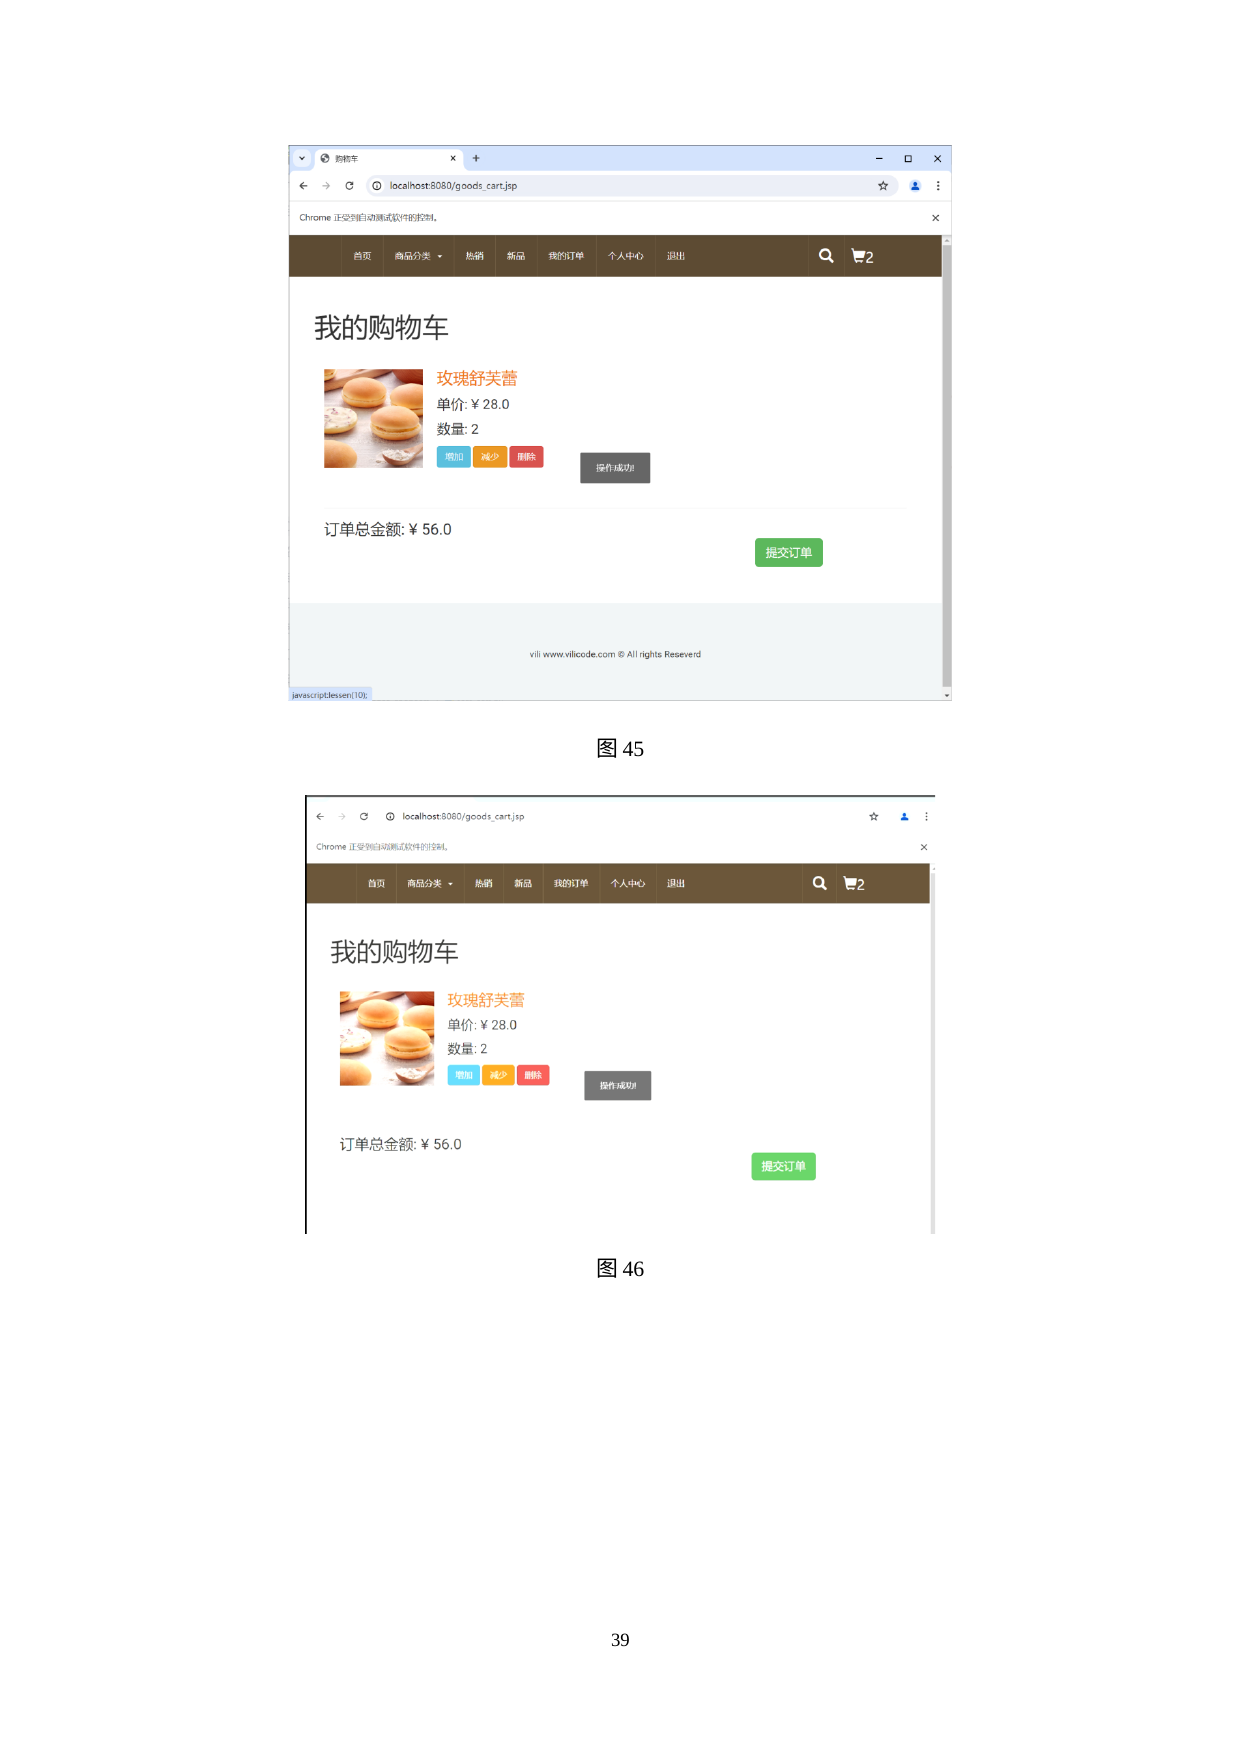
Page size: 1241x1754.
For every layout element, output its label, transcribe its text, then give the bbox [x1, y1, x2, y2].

picture [288, 145, 952, 701]
picture [305, 795, 936, 1234]
text 图45 [142, 731, 1098, 763]
text 图46 [142, 1251, 1098, 1283]
